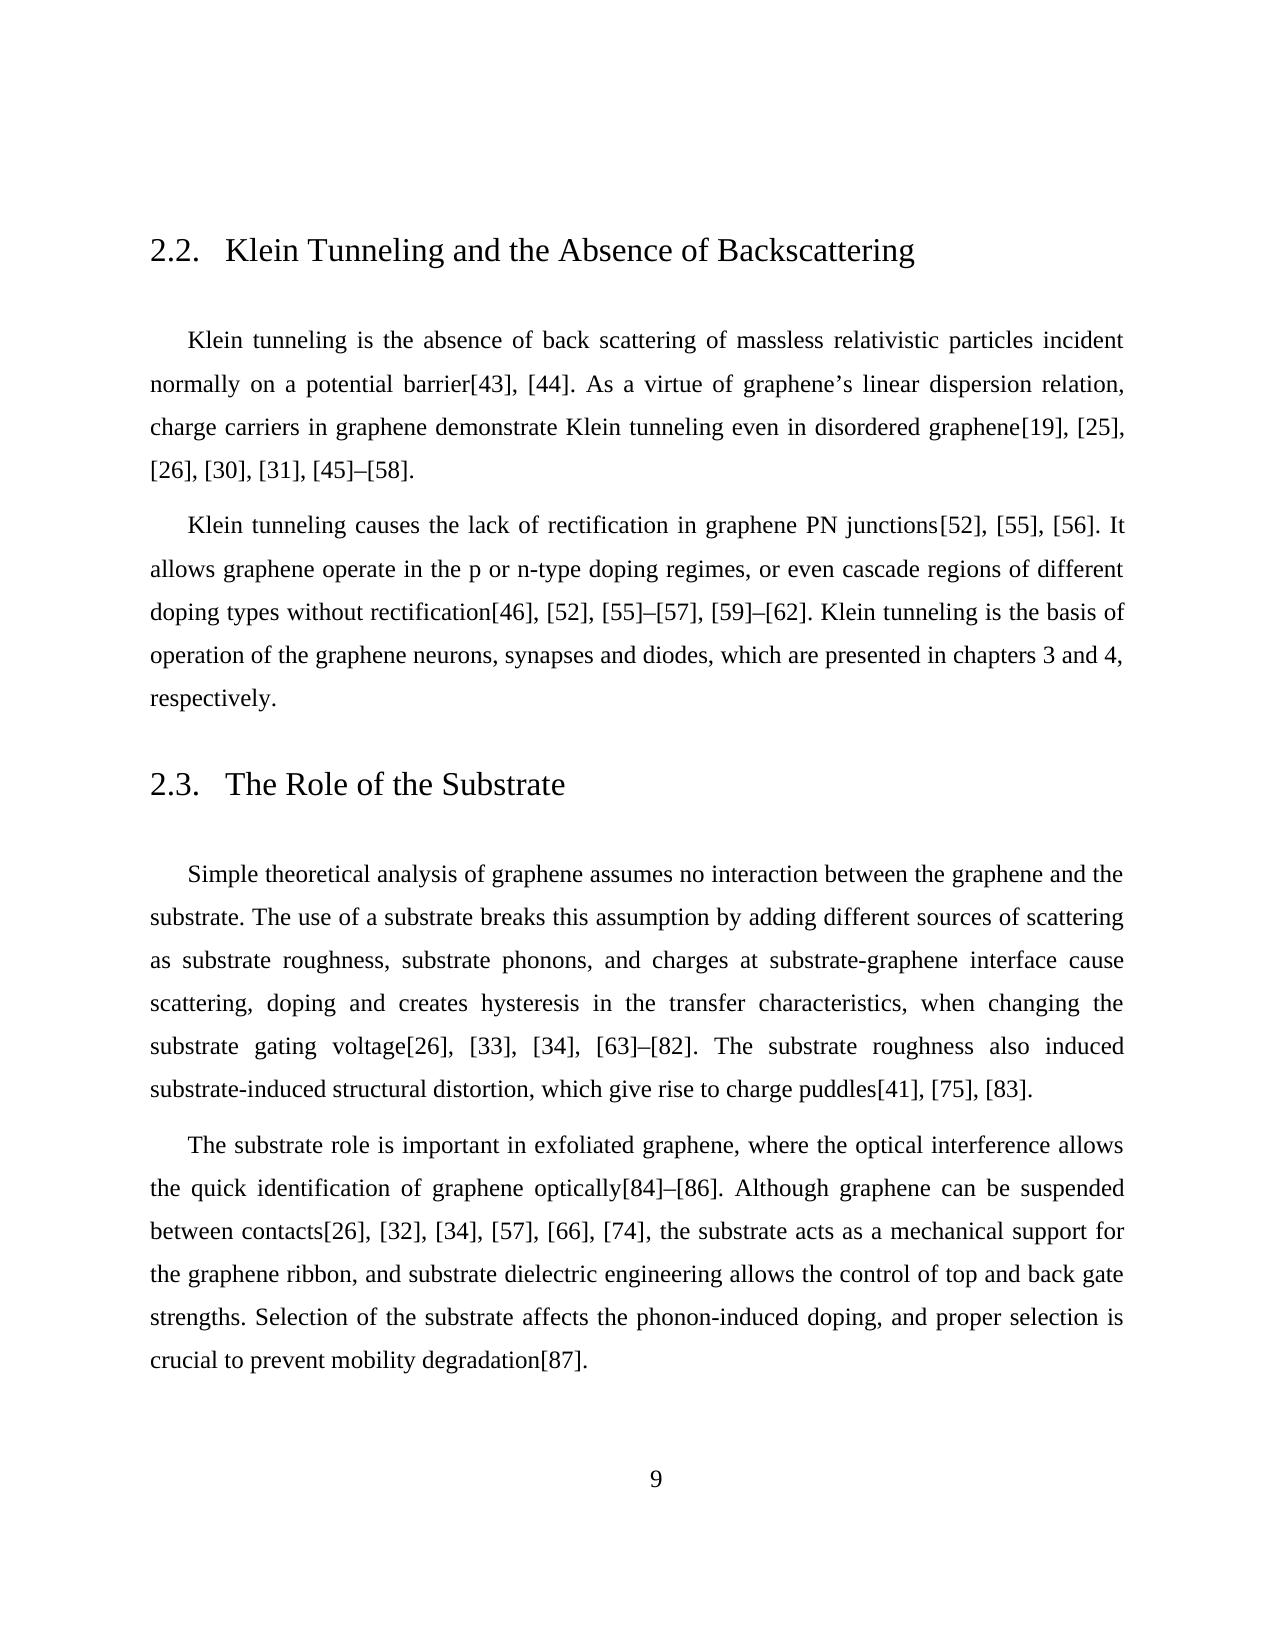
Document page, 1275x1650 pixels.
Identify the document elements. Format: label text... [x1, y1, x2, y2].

text Klein tunneling is the absence of back scattering of massless relativistic particles incident normally on a potential barrier[43], [44]. As a virtue of graphene’s linear dispersion relation, charge carriers in graphene demonstrate Klein tunneling even in disordered graphene[19], [25], [26], [30], [31], [45]–[58]. [150, 326, 1125, 484]
subtitle Klein Tunneling and the Absence of Backscattering [150, 231, 1125, 269]
text The substrate role is important in exfoliated graphene, where the optical interference allows the quick identification of graphene optically[84]–[86]. Although graphene can be suspended between contacts[26], [32], [34], [57], [66], [74], the substrate acts as a mechanical support for the graphene ribbon, and substrate dielectric engineering allows the control of top and back gate strengths. Selection of the substrate affects the phonon-induced doping, and proper selection is crucial to prevent mobility degradation[87]. [150, 1130, 1125, 1374]
subtitle The Role of the Substrate [150, 764, 1125, 802]
text Simple theoretical analysis of graphene assumes no interaction between the graphene and the substrate. The use of a substrate breaks this assumption by adding different sources of scattering as substrate roughness, substrate phonons, and charges at substrate-graphene interface cause scattering, doping and creates hysteresis in the transfer characteristics, when changing the substrate gating voltage[26], [33], [34], [63]–[82]. The substrate roughness also induced substrate-induced structural distortion, which give rise to charge puddles[41], [75], [83]. [150, 859, 1125, 1103]
text Klein tunneling causes the lack of rectification in graphene PN junctions[52], [55], [56]. It allows graphene operate in the p or n-type doping regimes, or even cascade regions of different doping types without rectification[46], [52], [55]–[57], [59]–[62]. Klein tunneling is the basis of operation of the graphene neurons, synapses and diodes, which are presented in chapters 3 and 4, respectively. [150, 511, 1125, 712]
